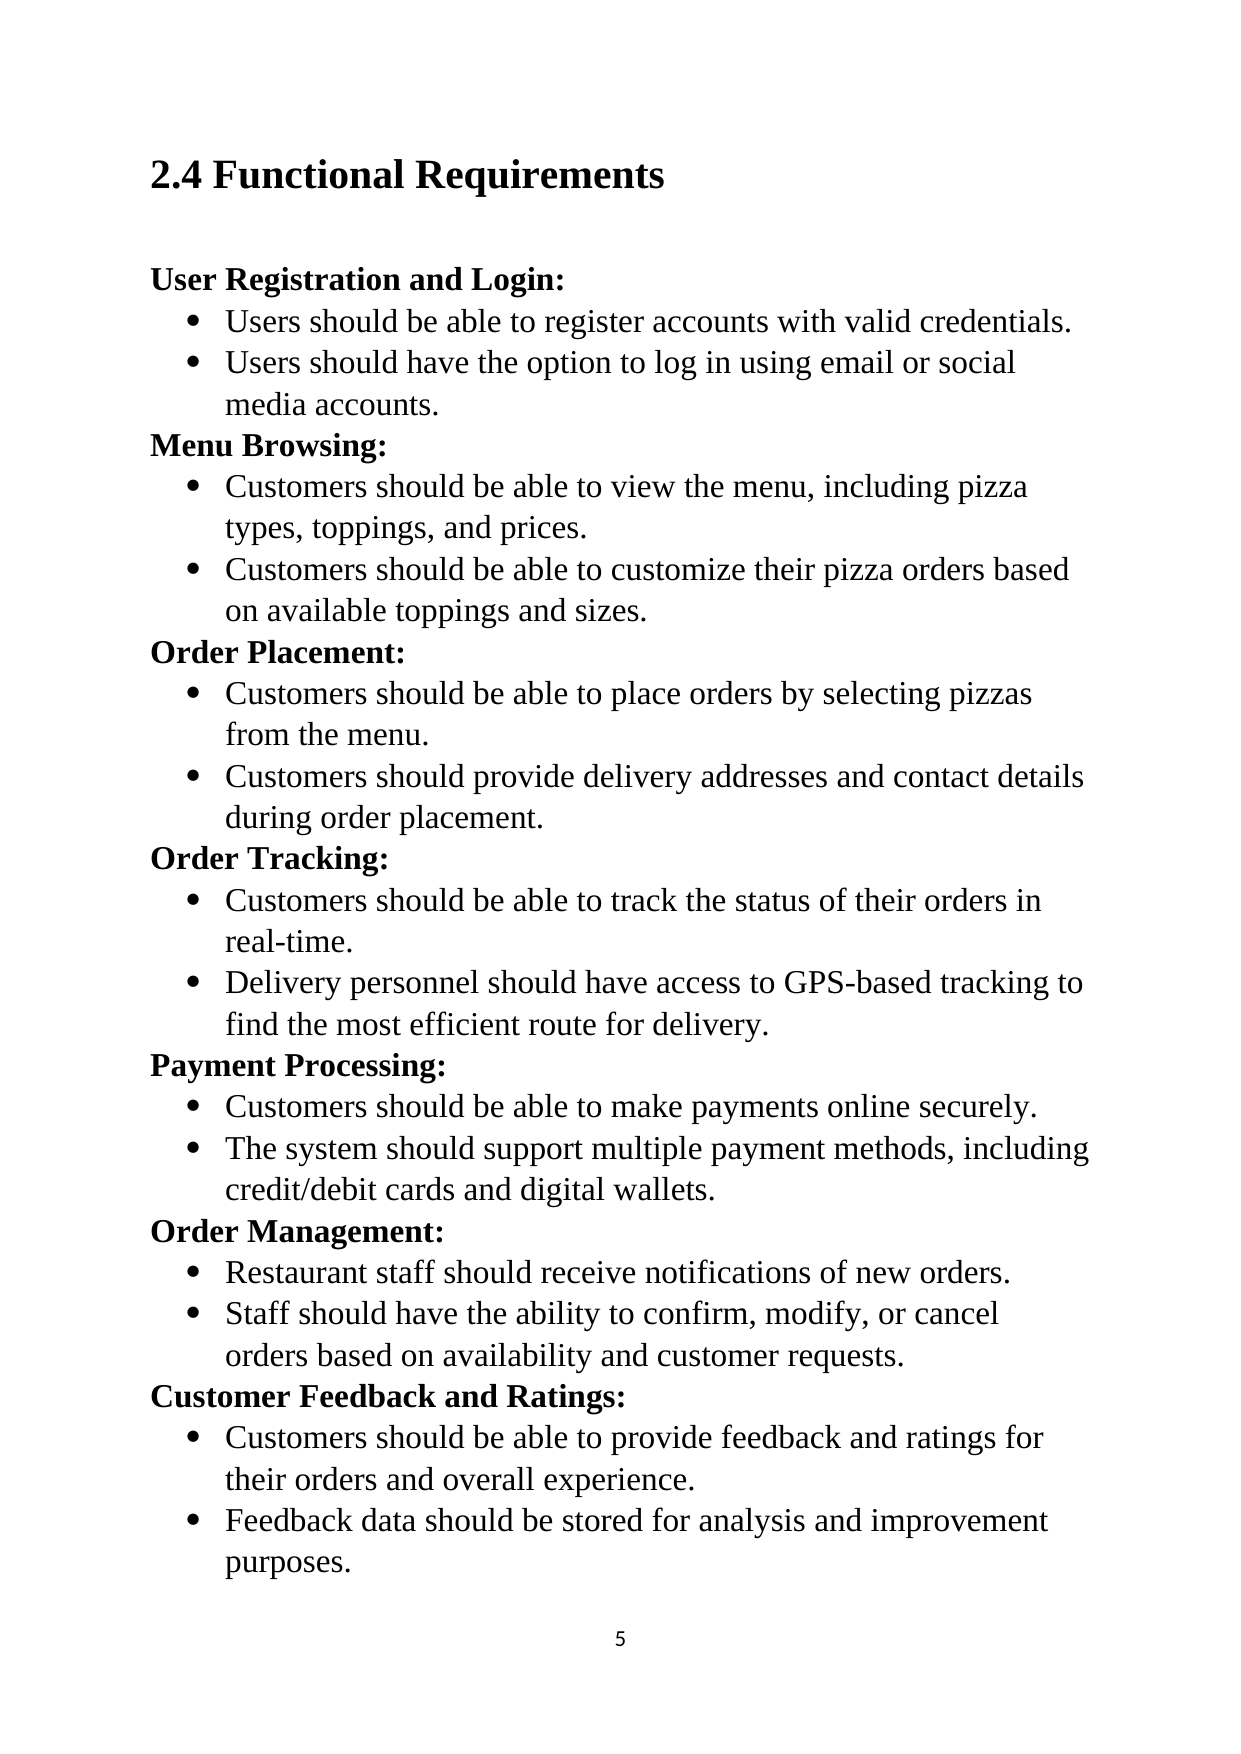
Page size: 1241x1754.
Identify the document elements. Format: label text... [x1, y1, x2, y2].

text Order Management: [150, 1211, 1090, 1249]
text User Registration and Login: [150, 260, 1090, 298]
list Feedback data should be stored for analysis and improvement purposes. [187, 1500, 1090, 1580]
text Order Placement: [150, 632, 1090, 670]
list Users should have the option to log in using email or social media accounts. [187, 342, 1090, 422]
list Customers should be able to provide feedback and ratings for their orders and overall experience. [187, 1418, 1090, 1497]
list The system should support multiple payment methods, including credit/debit cards and digital wallets. [187, 1128, 1090, 1208]
text Order Tracking: [150, 839, 1090, 877]
text Menu Browsing: [150, 425, 1090, 463]
list Customers should be able to track the status of their orders in real-time. [187, 880, 1090, 960]
list Customers should be able to make payments online securely. [187, 1087, 1090, 1125]
text Payment Processing: [150, 1045, 1090, 1084]
list Customers should be able to view the menu, including pizza types, toppings, and prices. [187, 466, 1090, 546]
list Customers should be able to customize their pizza orders based on available toppings and sizes. [187, 549, 1090, 629]
list Customers should provide delivery addresses and contact details during order placement. [187, 756, 1090, 836]
list Customers should be able to place orders by selecting pizzas from the menu. [187, 673, 1090, 753]
list Delivery personnel should have access to GPS-based tracking to find the most efficient route for delivery. [187, 963, 1090, 1042]
text 2.4 Functional Requirements [150, 150, 1090, 198]
list Restaurant staff should receive notifications of new orders. [187, 1252, 1090, 1291]
list Staff should have the ability to confirm, modify, or cancel orders based on availability and customer requests. [187, 1293, 1090, 1373]
list Users should be able to register accounts with valid credentials. [187, 301, 1090, 339]
text Customer Feedback and Ratings: [150, 1376, 1090, 1414]
